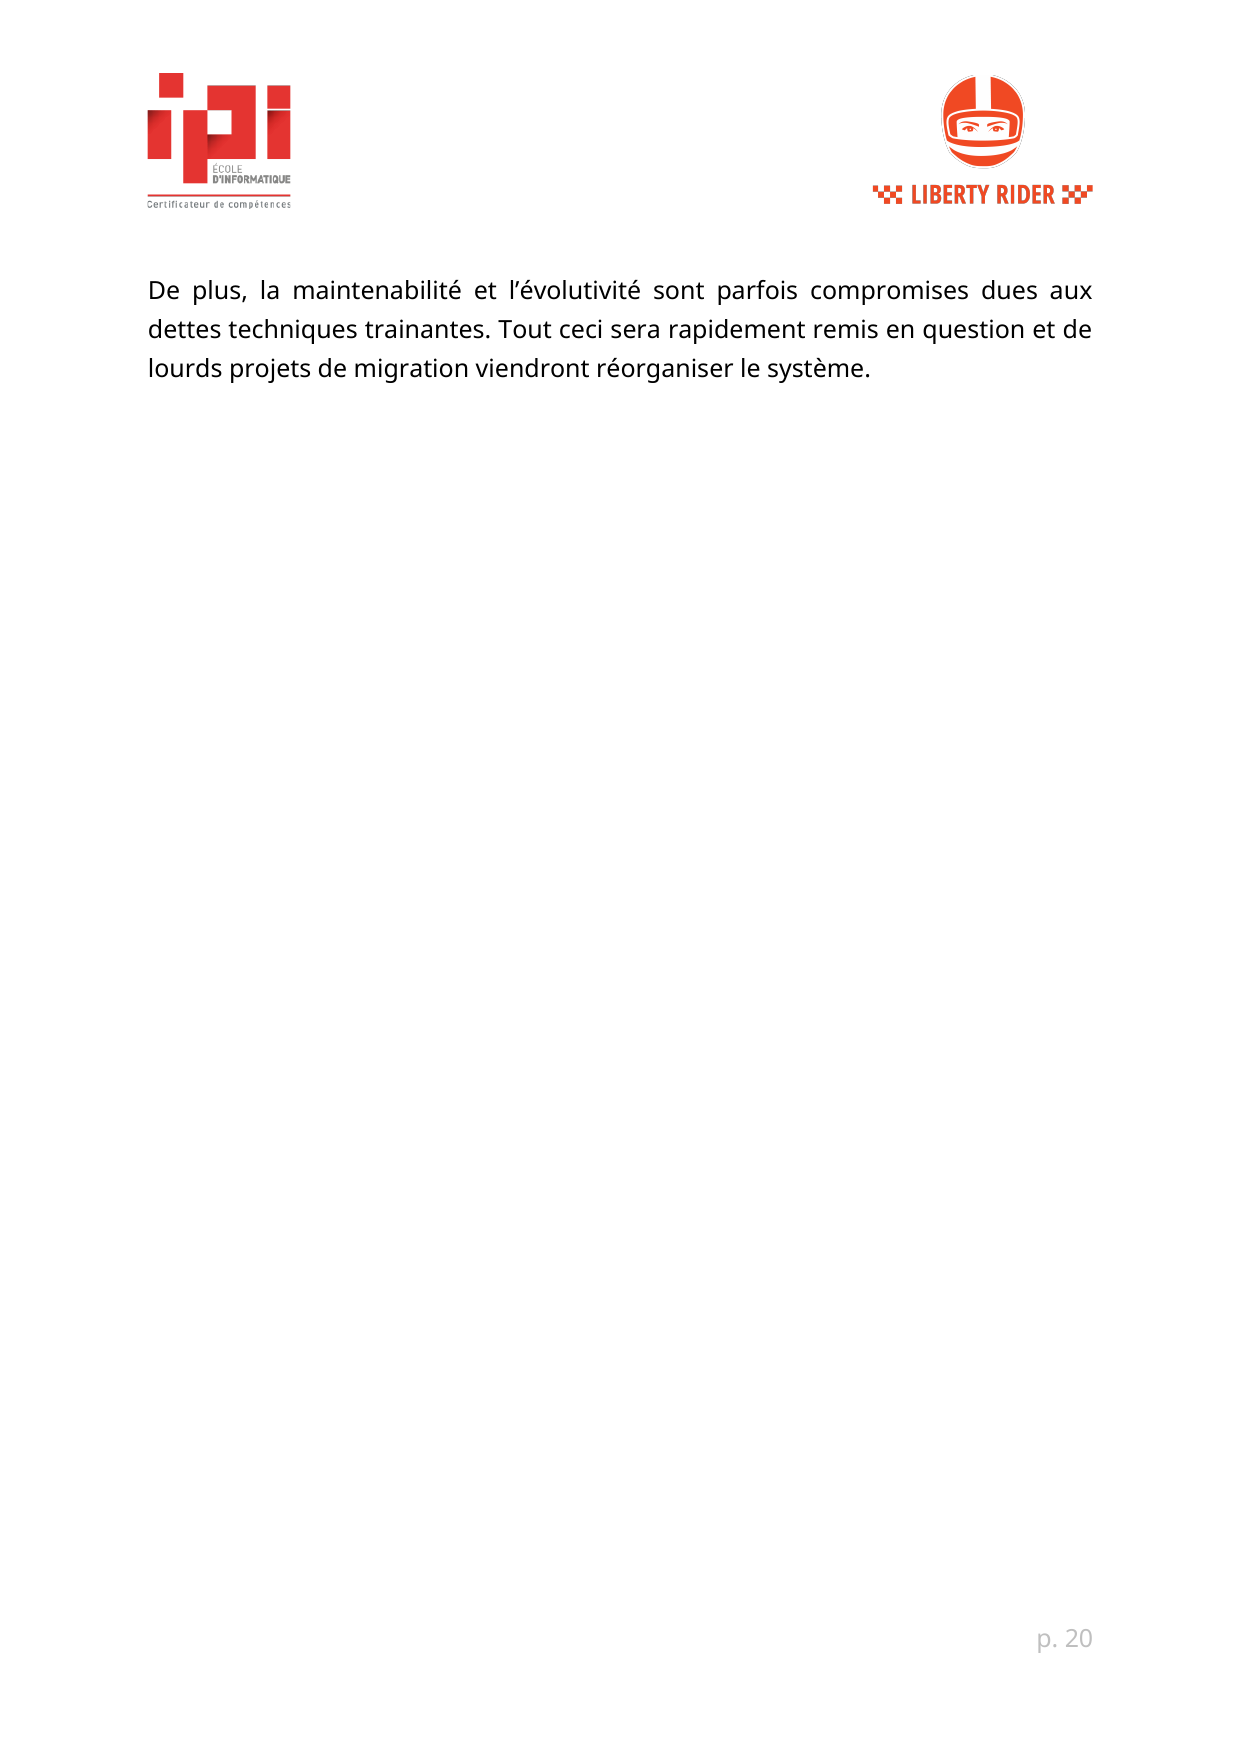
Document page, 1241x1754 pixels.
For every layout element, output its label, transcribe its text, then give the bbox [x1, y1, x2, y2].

picture [872, 75, 1093, 209]
text De plus, la maintenabilité et l’évolutivité sont parfois compromises dues aux dettes techniques trainantes. Tout ceci sera rapidement remis en question et de lourds projets de migration viendront réorganiser le système. [148, 273, 1093, 385]
picture [147, 73, 291, 209]
